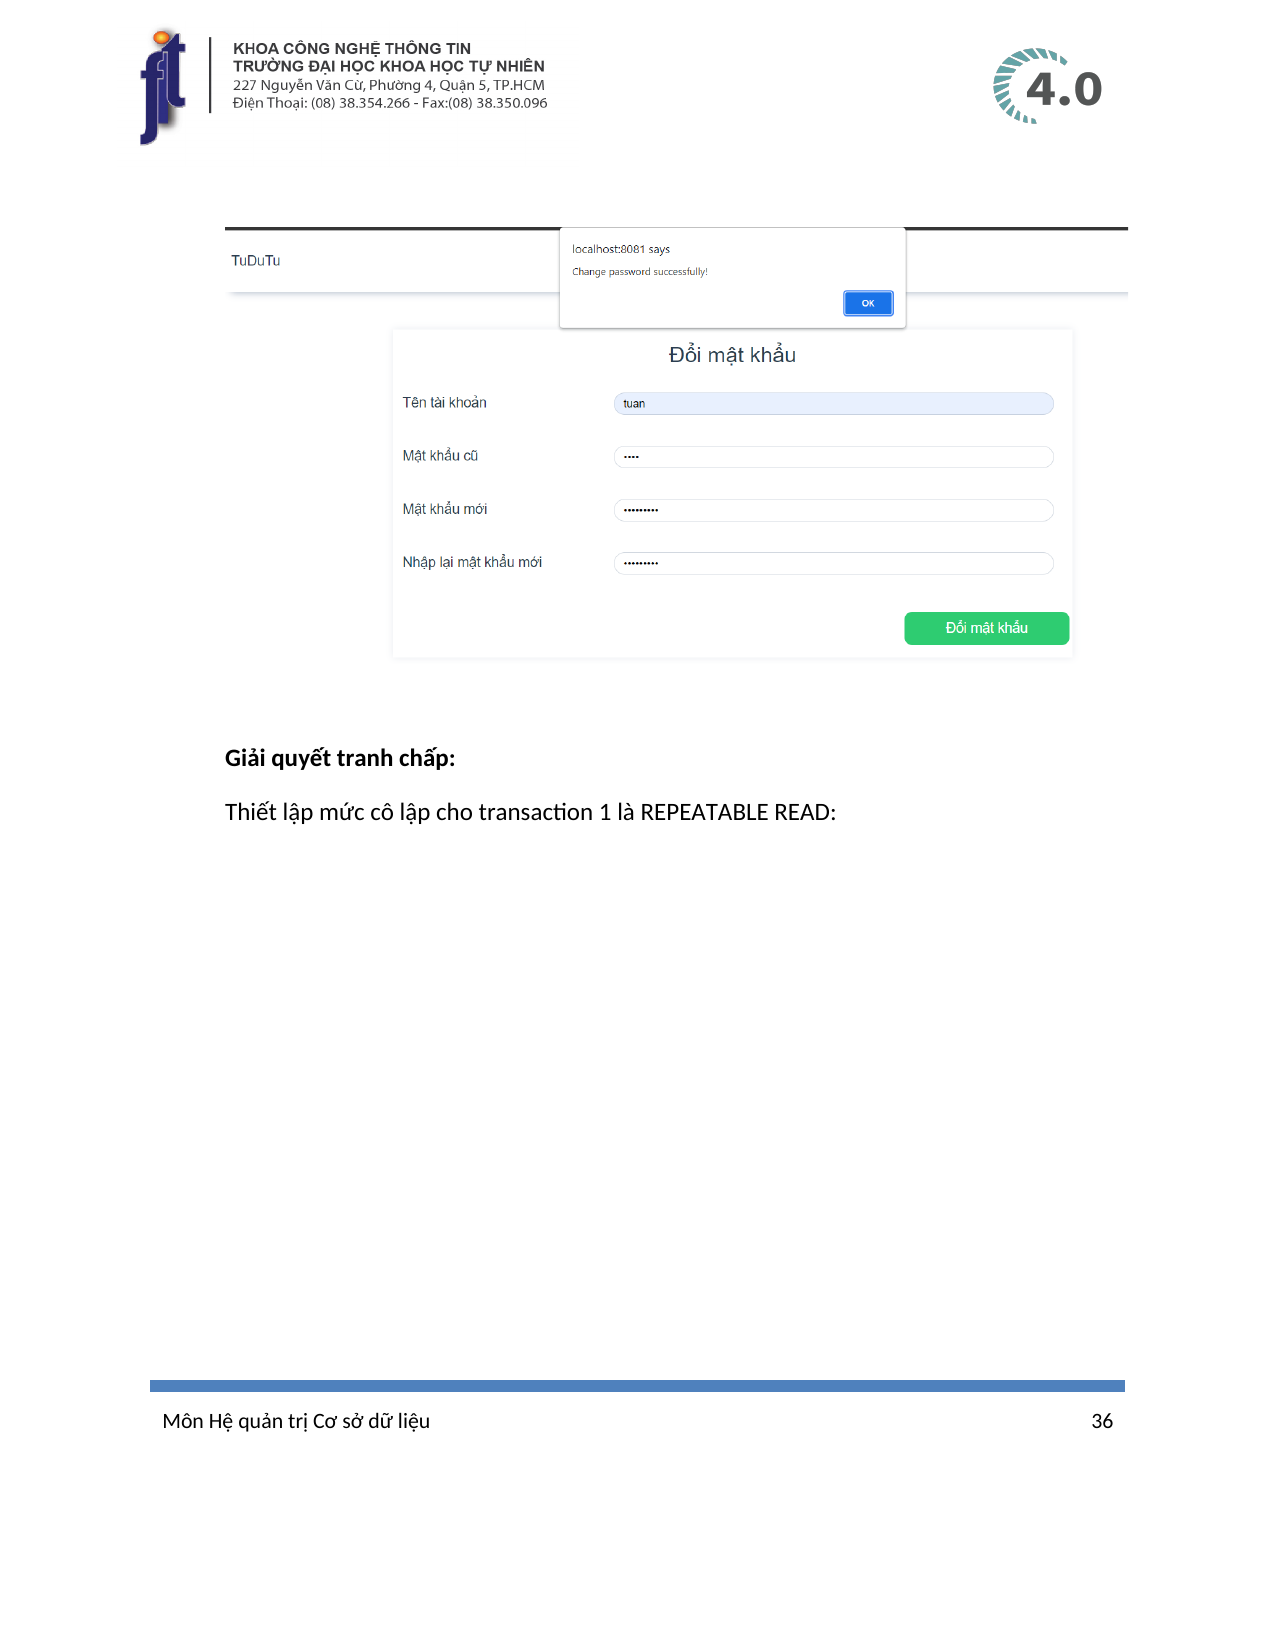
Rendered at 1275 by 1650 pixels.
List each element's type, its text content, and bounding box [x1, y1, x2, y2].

picture [117, 21, 580, 167]
picture [985, 41, 1108, 127]
picture [225, 227, 1129, 664]
text Thiết lập mức cô lập cho transaction 1 là REPEATABLE READ: [225, 796, 1125, 827]
text Giải quyết tranh chấp: [225, 742, 1125, 772]
